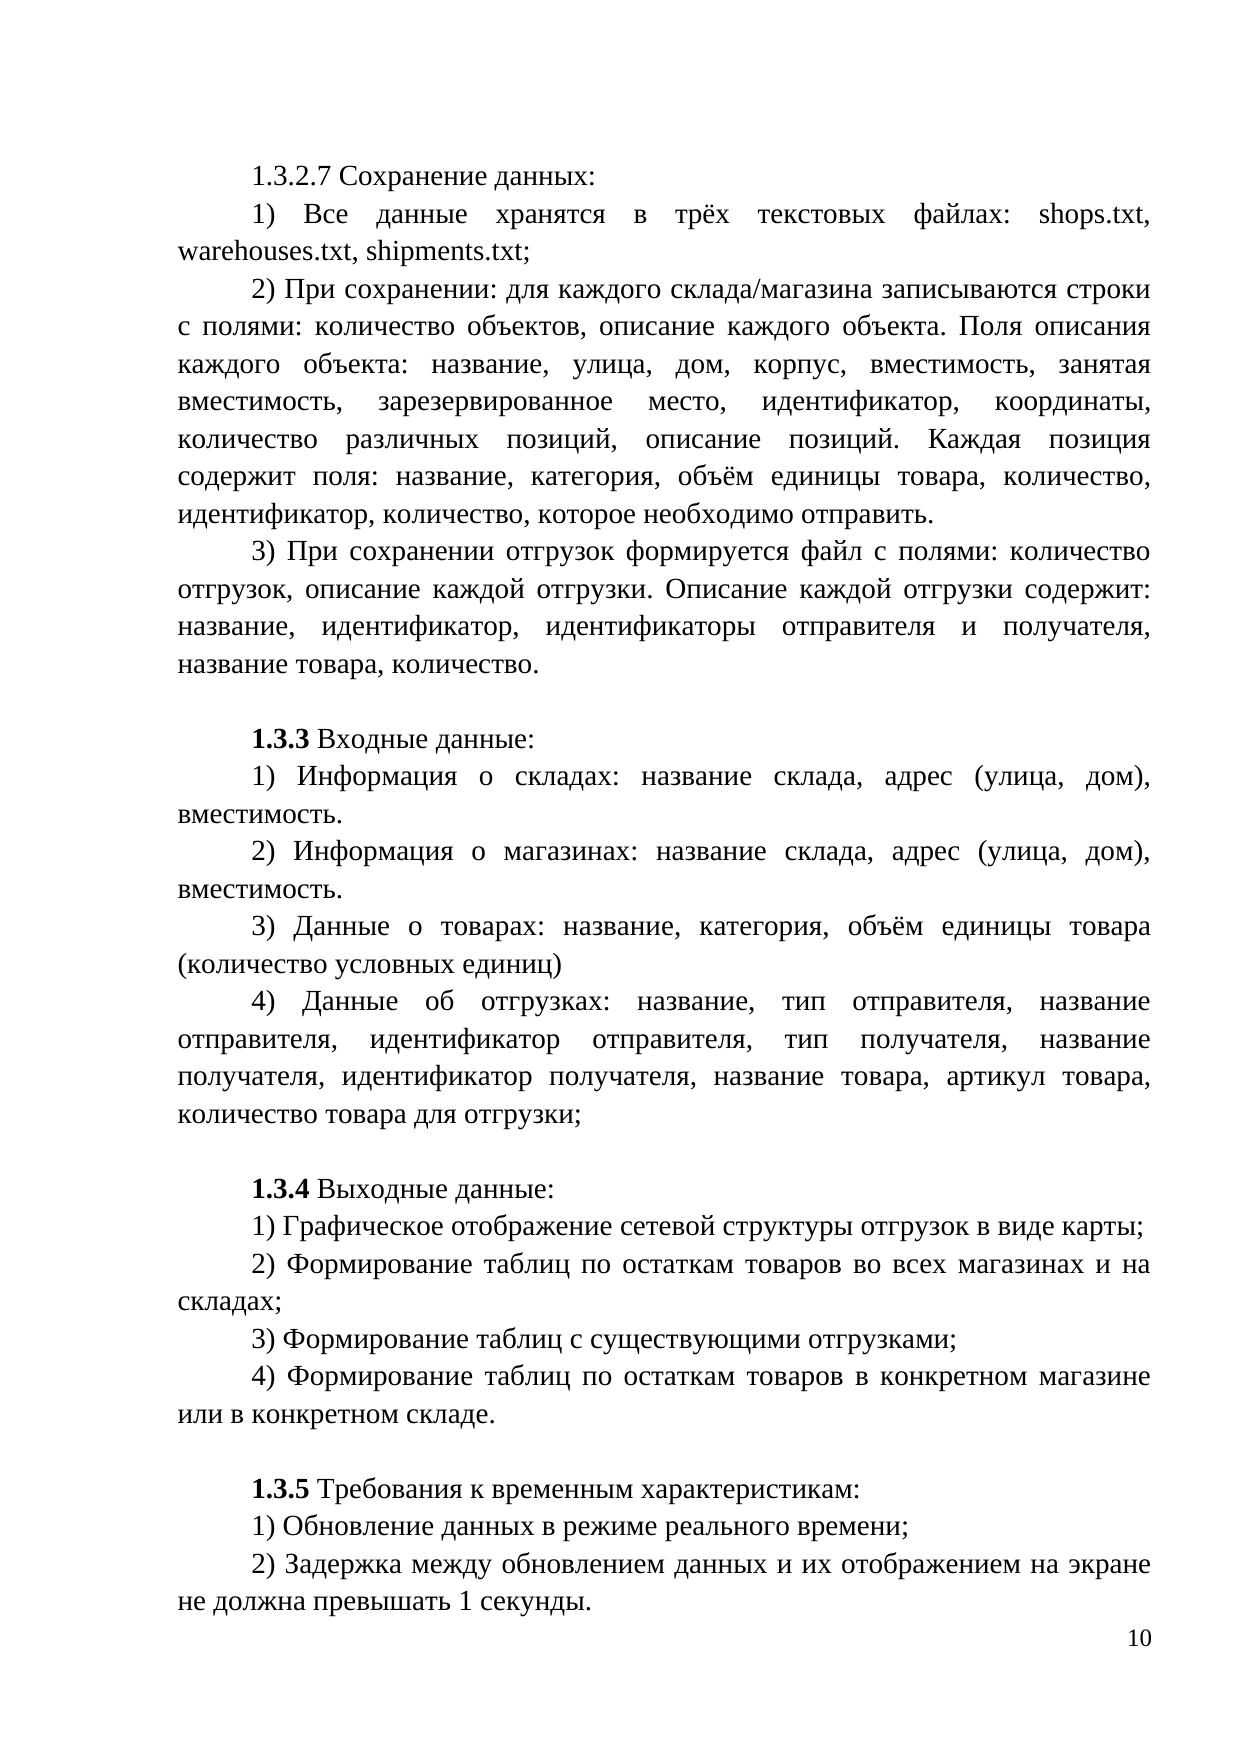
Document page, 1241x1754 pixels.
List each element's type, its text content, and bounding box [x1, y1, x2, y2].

list 4) Данные об отгрузках: название, тип отправителя, название отправителя, идентификатор отправителя, тип получателя, название получателя, идентификатор получателя, название товара, артикул товара, количество товара для отгрузки; [177, 981, 1152, 1131]
list 3) При сохранении отгрузок формируется файл с полями: количество отгрузок, описание каждой отгрузки. Описание каждой отгрузки содержит: название, идентификатор, идентификаторы отправителя и получателя, название товара, количество. [177, 531, 1152, 681]
list 1.3.2.7 Сохранение данных: [177, 156, 1152, 193]
list 1.3.4 Выходные данные: [177, 1168, 1152, 1206]
list 2) Информация о магазинах: название склада, адрес (улица, дом), вместимость. [177, 831, 1152, 906]
list 2) Задержка между обновлением данных и их отображением на экране не должна превышать 1 секунды. [177, 1543, 1152, 1618]
list 1) Графическое отображение сетевой структуры отгрузок в виде карты; [177, 1206, 1152, 1243]
list 3) Формирование таблиц с существующими отгрузками; [177, 1318, 1152, 1356]
list 2) Формирование таблиц по остаткам товаров во всех магазинах и на складах; [177, 1243, 1152, 1318]
list 1) Обновление данных в режиме реального времени; [177, 1506, 1152, 1543]
list 3) Данные о товарах: название, категория, объём единицы товара (количество условных единиц) [177, 906, 1152, 981]
list 1) Все данные хранятся в трёх текстовых файлах: shops.txt, warehouses.txt, shipments.txt; [177, 193, 1152, 268]
list 2) При сохранении: для каждого склада/магазина записываются строки с полями: количество объектов, описание каждого объекта. Поля описания каждого объекта: название, улица, дом, корпус, вместимость, занятая вместимость, зарезервированное место, идентификатор, координаты, количество различных позиций, описание позиций. Каждая позиция содержит поля: название, категория, объём единицы товара, количество, идентификатор, количество, которое необходимо отправить. [177, 268, 1152, 531]
list 1.3.5 Требования к временным характеристикам: [177, 1468, 1152, 1506]
list 1) Информация о складах: название склада, адрес (улица, дом), вместимость. [177, 756, 1152, 831]
list 1.3.3 Входные данные: [177, 718, 1152, 756]
list 4) Формирование таблиц по остаткам товаров в конкретном магазине или в конкретном складе. [177, 1356, 1152, 1431]
